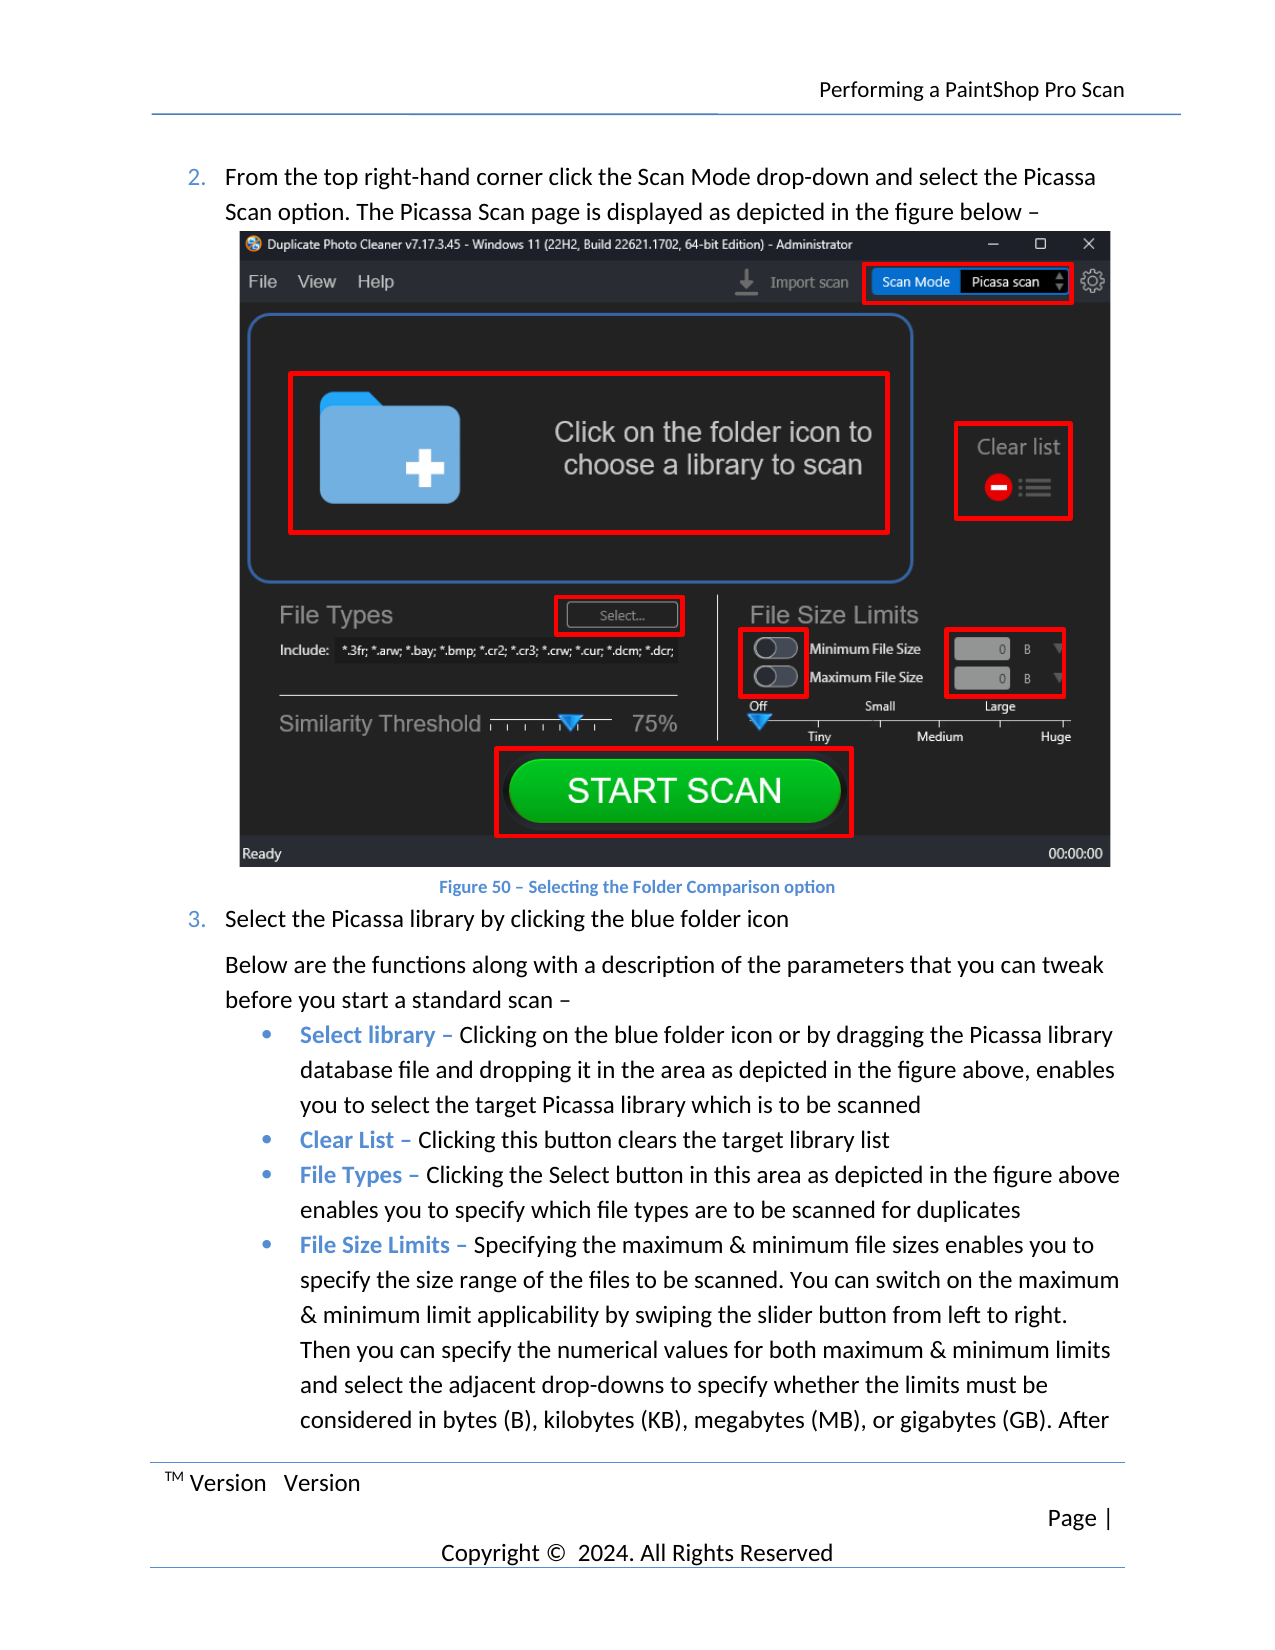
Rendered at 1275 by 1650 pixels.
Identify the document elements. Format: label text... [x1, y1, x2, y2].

list Clear List – Clicking this button clears the target library list [262, 1124, 1125, 1154]
list Select library – Clicking on the blue folder icon or by dragging the Picassa library database file and dropping it in the area as depicted in the figure above, enables you to select the target Picassa library which is to be scanned [262, 1019, 1125, 1119]
list From the top right-hand corner click the Scan Mode drop-down and select the Picassa Scan option. The Picassa Scan page is displayed as depicted in the figure below – [187, 161, 1125, 227]
list Below are the functions along with a description of the parameters that you can tweak before you start a standard scan – [225, 949, 1125, 1014]
list Select the Picassa library by clicking the blue folder icon [187, 903, 1125, 933]
text Figure 50 – Selecting the Folder Comparison option [150, 876, 1125, 899]
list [262, 1229, 1125, 1434]
picture [239, 231, 1111, 867]
list File Types – Clicking the Select button in this area as depicted in the figure above enables you to specify which file types are to be scanned for duplicates [262, 1159, 1125, 1224]
